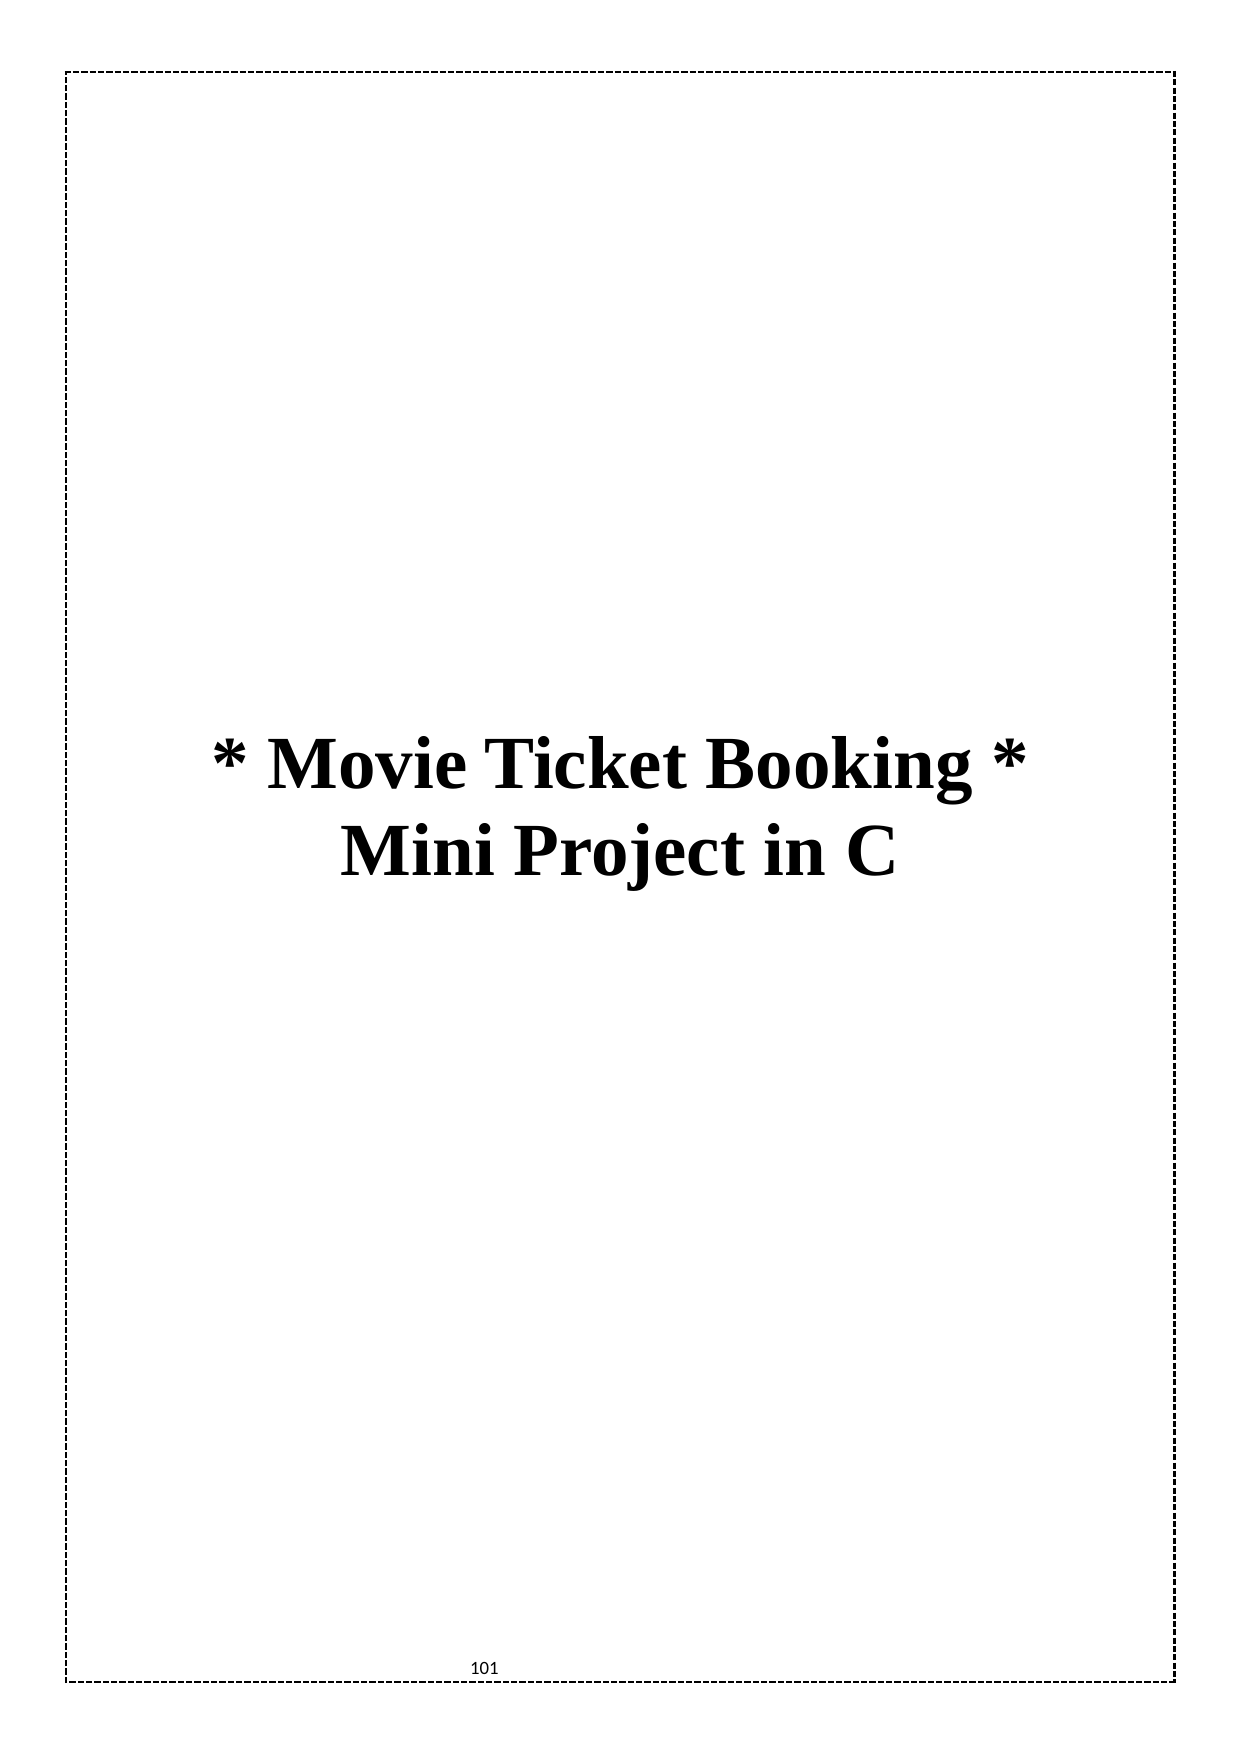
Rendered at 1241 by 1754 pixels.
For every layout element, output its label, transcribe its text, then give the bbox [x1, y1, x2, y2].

text * Movie Ticket Booking * [75, 719, 1165, 805]
text Mini Project in C [75, 805, 1165, 891]
